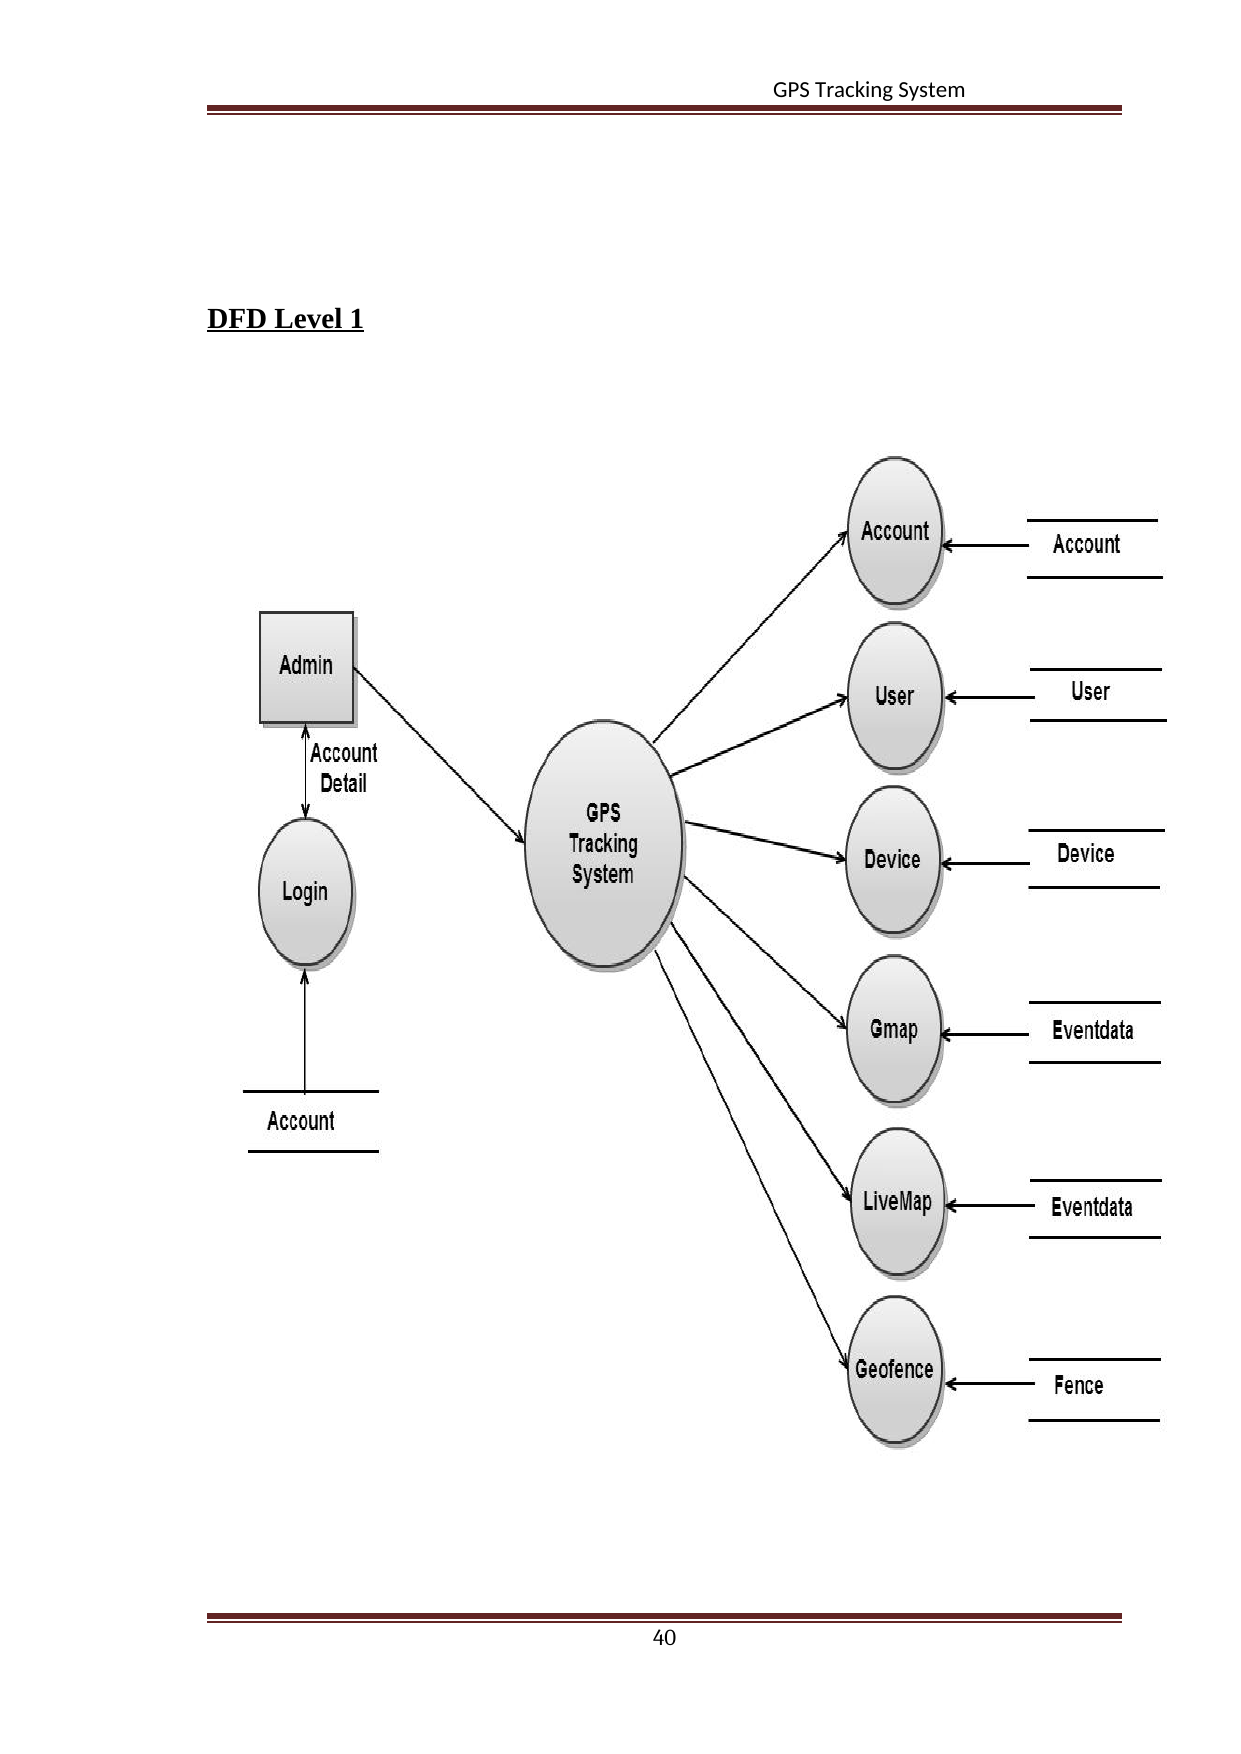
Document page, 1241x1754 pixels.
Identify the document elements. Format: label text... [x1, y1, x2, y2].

picture [207, 451, 1185, 1456]
text DFD Level 1 [207, 301, 1122, 334]
